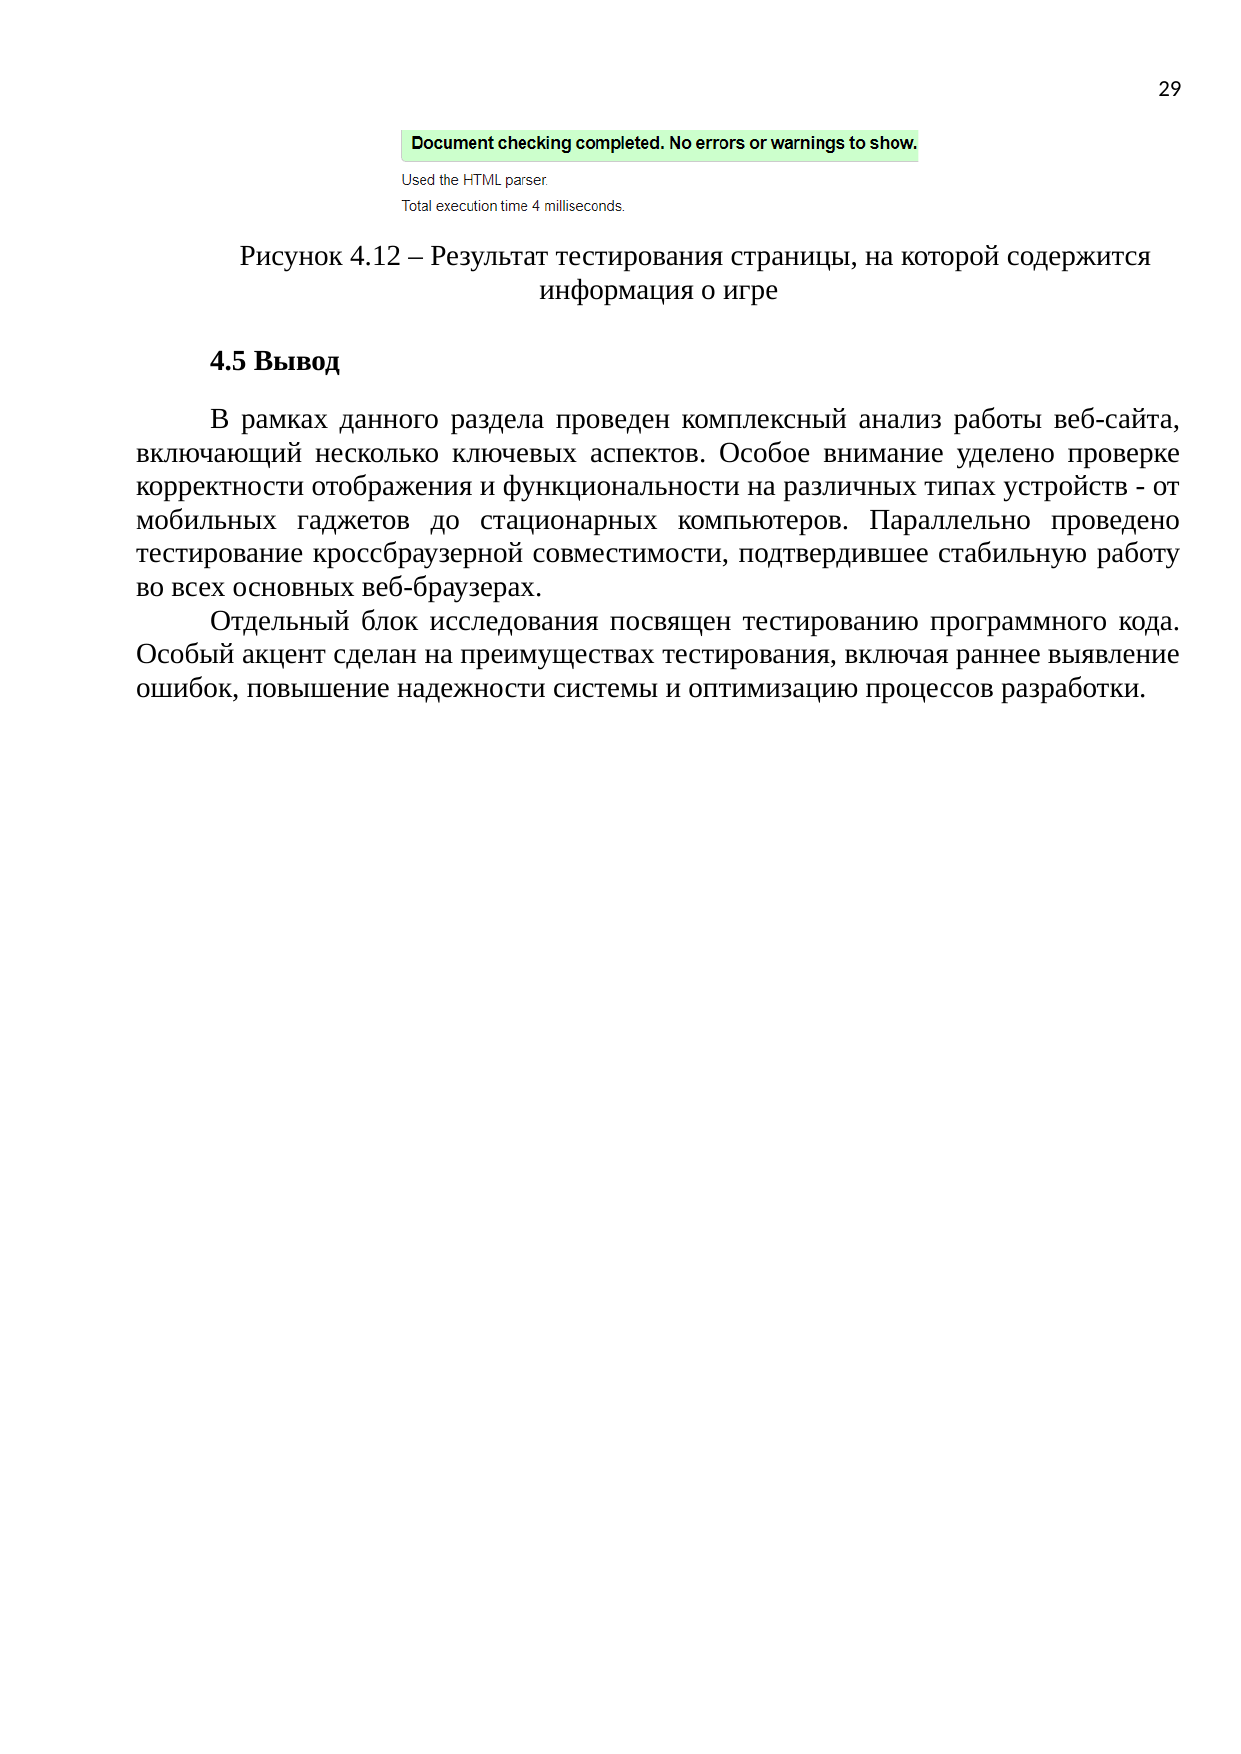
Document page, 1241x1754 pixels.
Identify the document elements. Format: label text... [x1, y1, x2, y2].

text 4.5 Вывод [136, 343, 1181, 376]
picture [398, 130, 919, 214]
text В рамках данного раздела проведен комплексный анализ работы веб-сайта, включающий несколько ключевых аспектов. Особое внимание уделено проверке корректности отображения и функциональности на различных типах устройств - от мобильных гаджетов до стационарных компьютеров. Параллельно проведено тестирование кроссбраузерной совместимости, подтвердившее стабильную работу во всех основных веб-браузерах. [136, 401, 1181, 603]
text Рисунок 4.12 – Результат тестирования страницы, на которой содержится информация о игре [136, 238, 1181, 305]
text Отдельный блок исследования посвящен тестированию программного кода. Особый акцент сделан на преимуществах тестирования, включая раннее выявление ошибок, повышение надежности системы и оптимизацию процессов разработки. [136, 603, 1181, 703]
